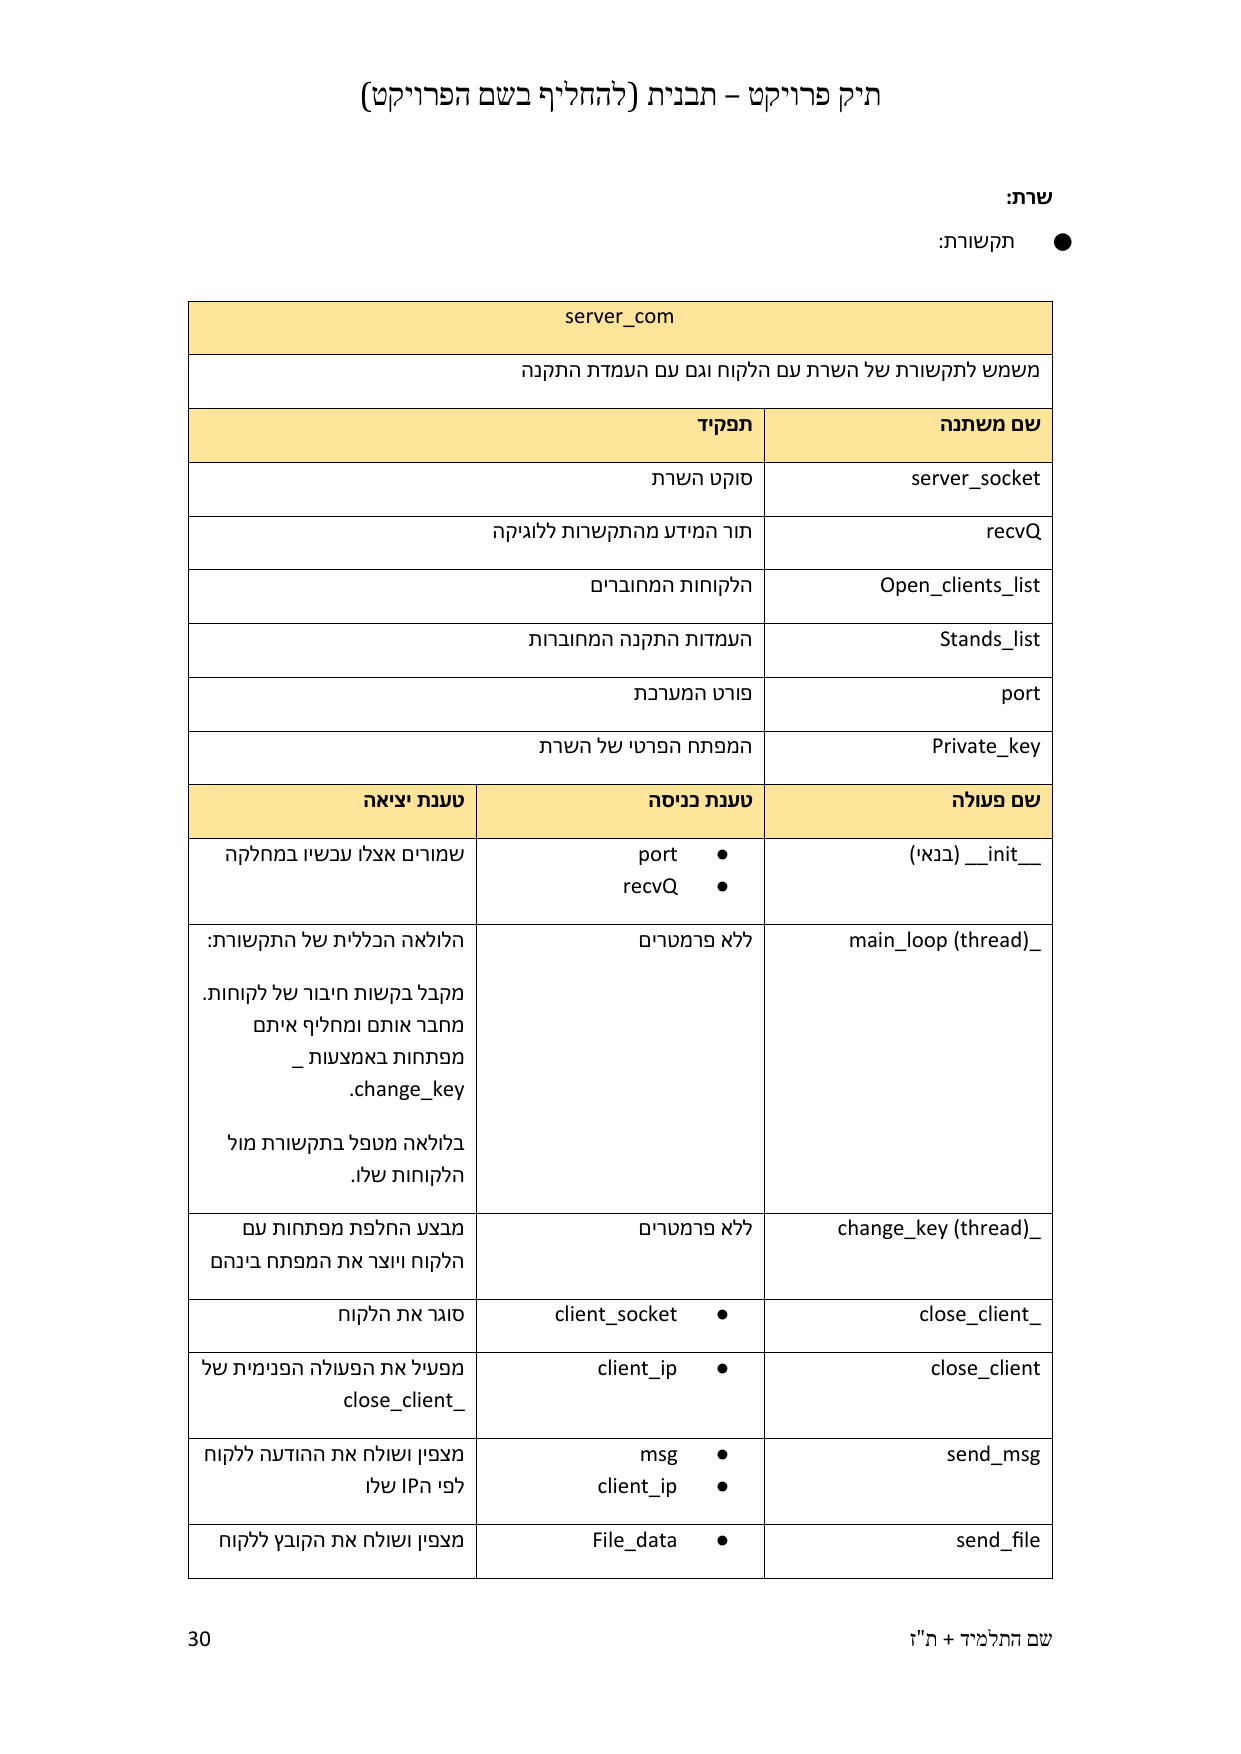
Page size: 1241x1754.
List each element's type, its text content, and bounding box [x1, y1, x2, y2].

table_cell מצפין ושולח את ההודעה ללקוח לפי הIP שלו [189, 1439, 476, 1524]
table_cell __init__ (בנאי) [765, 839, 1052, 924]
table_cell תור המידע מהתקשרות ללוגיקה [189, 517, 764, 569]
table_cell msg client_ip [477, 1439, 764, 1524]
table_cell Stands_list [765, 624, 1052, 677]
table_cell File_data client_ip [477, 1525, 764, 1578]
list תקשורת: [187, 214, 1053, 261]
table_cell port [765, 678, 1052, 731]
table_cell המפתח הפרטי של השרת [189, 732, 764, 784]
table_cell מצפין ושולח את הקובץ ללקוח לפי הIP שלו [189, 1525, 476, 1578]
table_cell טענת כניסה [477, 785, 764, 838]
table_header server_com [189, 302, 1052, 354]
table_cell send_file [765, 1525, 1052, 1578]
table_cell הלולאה הכללית של התקשורת: מקבל בקשות חיבור של לקוחות. מחבר אותם ומחליף איתם מפתחות באמצעות _change_key. בלולאה מטפל בתקשורת מול הלקוחות שלו. [189, 925, 476, 1212]
table_cell סוגר את הלקוח [189, 1300, 476, 1352]
table_cell client_socket [477, 1300, 764, 1352]
table_cell סוקט השרת [189, 463, 764, 516]
table_cell client_ip [477, 1353, 764, 1438]
table_cell תפקיד [189, 409, 764, 462]
table_cell ללא פרמטרים [477, 1214, 764, 1298]
table_cell מפעיל את הפעולה הפנימית של _close_client [189, 1353, 476, 1438]
table_cell פורט המערכת [189, 678, 764, 731]
table_cell _main_loop (thread) [765, 925, 1052, 1212]
table_cell server_socket [765, 463, 1052, 516]
table_cell טענת יציאה [189, 785, 476, 838]
table_cell send_msg [765, 1439, 1052, 1524]
table_cell הלקוחות המחוברים [189, 570, 764, 623]
table_cell מבצע החלפת מפתחות עם הלקוח ויוצר את המפתח בינהם [189, 1214, 476, 1298]
table_cell שם משתנה [765, 409, 1052, 462]
table_cell Open_clients_list [765, 570, 1052, 623]
table_cell close_client [765, 1353, 1052, 1438]
table_cell recvQ [765, 517, 1052, 569]
table_cell ללא פרמטרים [477, 925, 764, 1212]
table_cell _close_client [765, 1300, 1052, 1352]
table_cell משמש לתקשורת של השרת עם הלקוח וגם עם העמדת התקנה [189, 355, 1052, 408]
table_cell העמדות התקנה המחוברות [189, 624, 764, 677]
table_cell שם פעולה [765, 785, 1052, 838]
table_cell port recvQ [477, 839, 764, 924]
text שרת: [187, 182, 1053, 210]
table_cell _change_key (thread) [765, 1214, 1052, 1298]
table_cell שמורים אצלו עכשיו במחלקה [189, 839, 476, 924]
table_cell Private_key [765, 732, 1052, 784]
